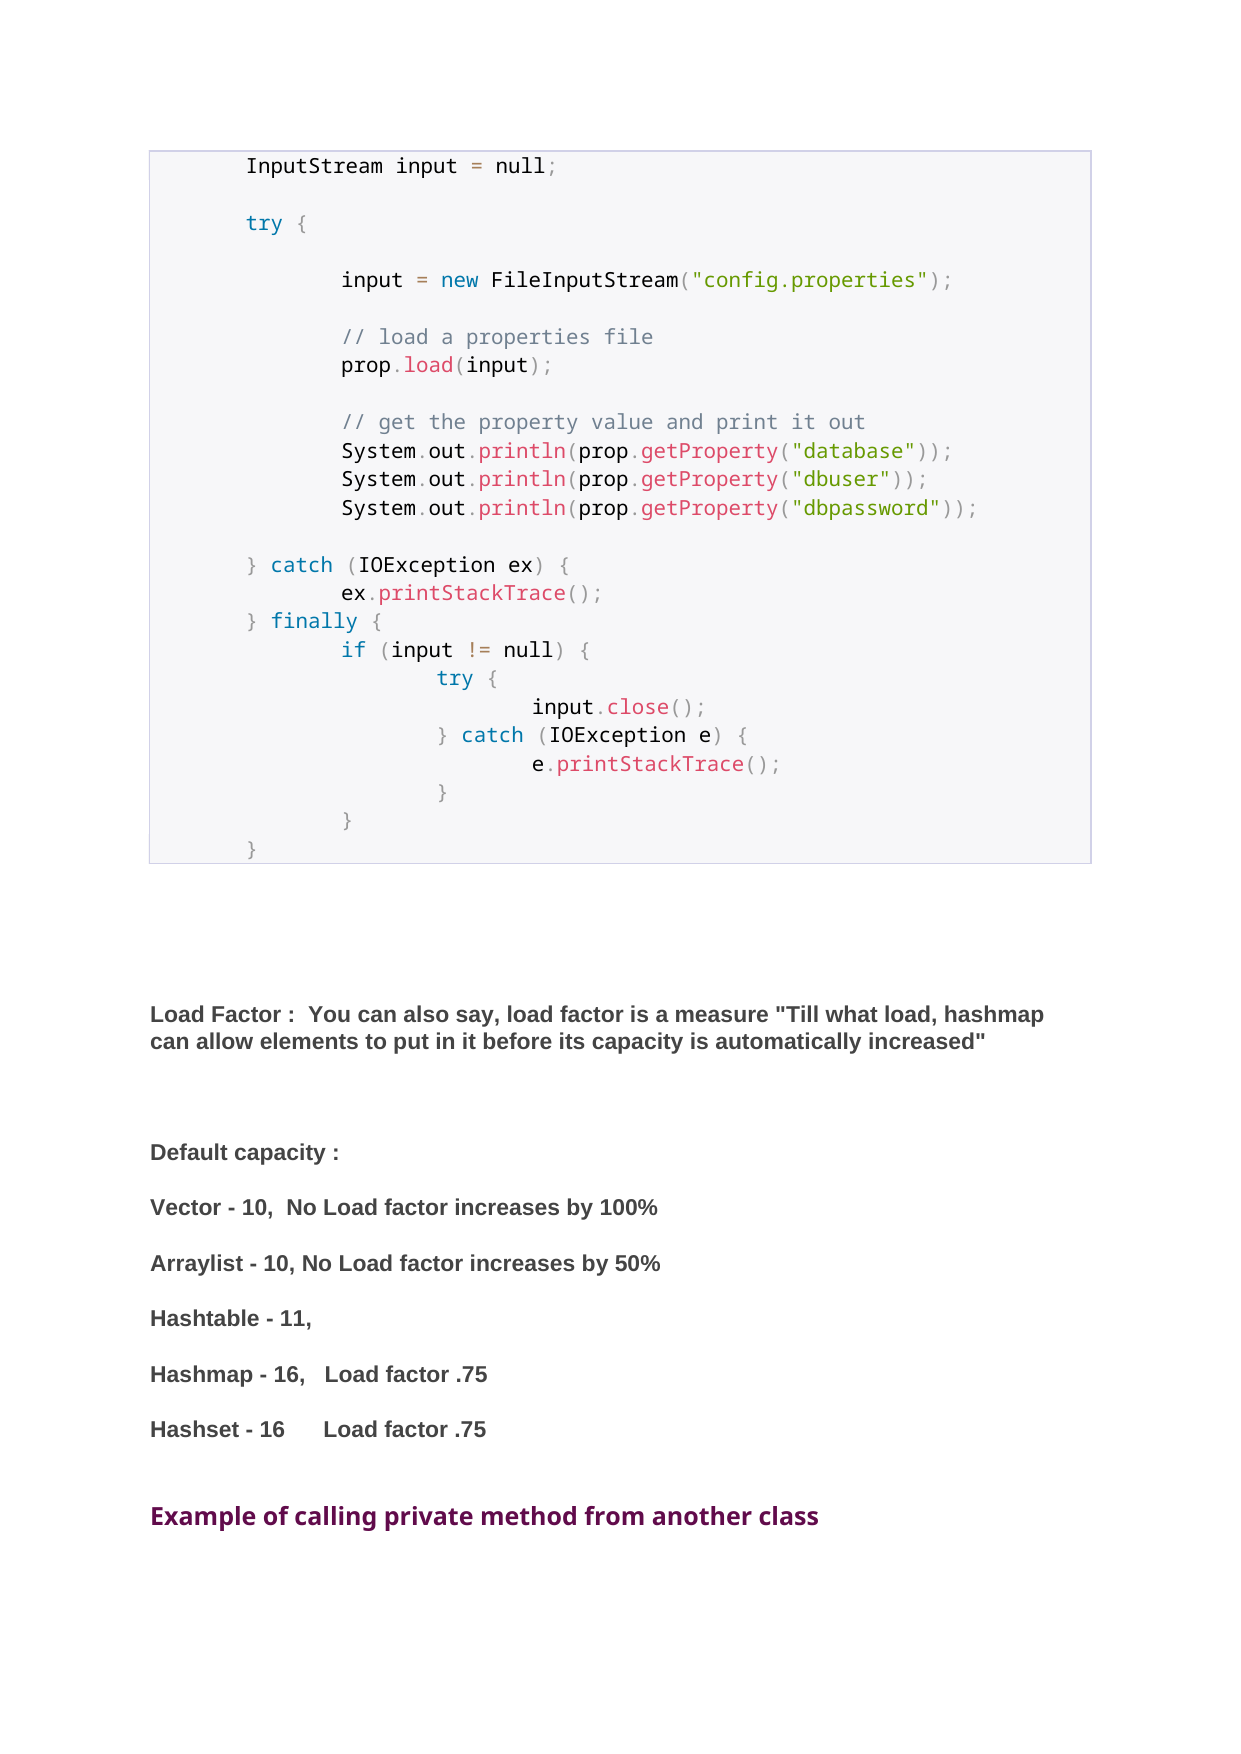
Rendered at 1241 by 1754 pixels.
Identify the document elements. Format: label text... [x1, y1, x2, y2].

text prop.load(input); [150, 351, 1090, 379]
text // load a properties file [150, 322, 1090, 351]
text Hashmap - 16, Load factor .75 [150, 1361, 1090, 1387]
text } catch (IOException ex) { [150, 550, 1090, 578]
text InputStream input = null; [150, 152, 1090, 180]
text ex.printStackTrace(); [150, 578, 1090, 607]
text } [150, 777, 1090, 806]
text e.printStackTrace(); [150, 749, 1090, 777]
text Hashset - 16 Load factor .75 [150, 1416, 1090, 1443]
text Example of calling private method from another class [150, 1498, 1090, 1532]
text input.close(); [150, 692, 1090, 720]
text System.out.println(prop.getProperty("dbuser")); [150, 464, 1090, 493]
text input = new FileInputStream("config.properties"); [150, 265, 1090, 294]
text if (input != null) { [150, 635, 1090, 663]
text } finally { [150, 607, 1090, 635]
text } catch (IOException e) { [150, 720, 1090, 749]
text Load Factor : You can also say, load factor is a measure "Till what load, hashmap can allow elements to put in it before its capacity is automatically increased" [150, 1001, 1090, 1054]
text // get the property value and print it out [150, 407, 1090, 436]
text try { [150, 208, 1090, 237]
text try { [150, 663, 1090, 692]
text System.out.println(prop.getProperty("database")); [150, 436, 1090, 464]
text } [150, 832, 1090, 863]
text Arraylist - 10, No Load factor increases by 50% [150, 1250, 1090, 1276]
text } [150, 806, 1090, 832]
text Default capacity : [150, 1139, 1090, 1165]
text Vector - 10, No Load factor increases by 100% [150, 1194, 1090, 1221]
text System.out.println(prop.getProperty("dbpassword")); [150, 493, 1090, 521]
text Hashtable - 11, [150, 1305, 1090, 1332]
